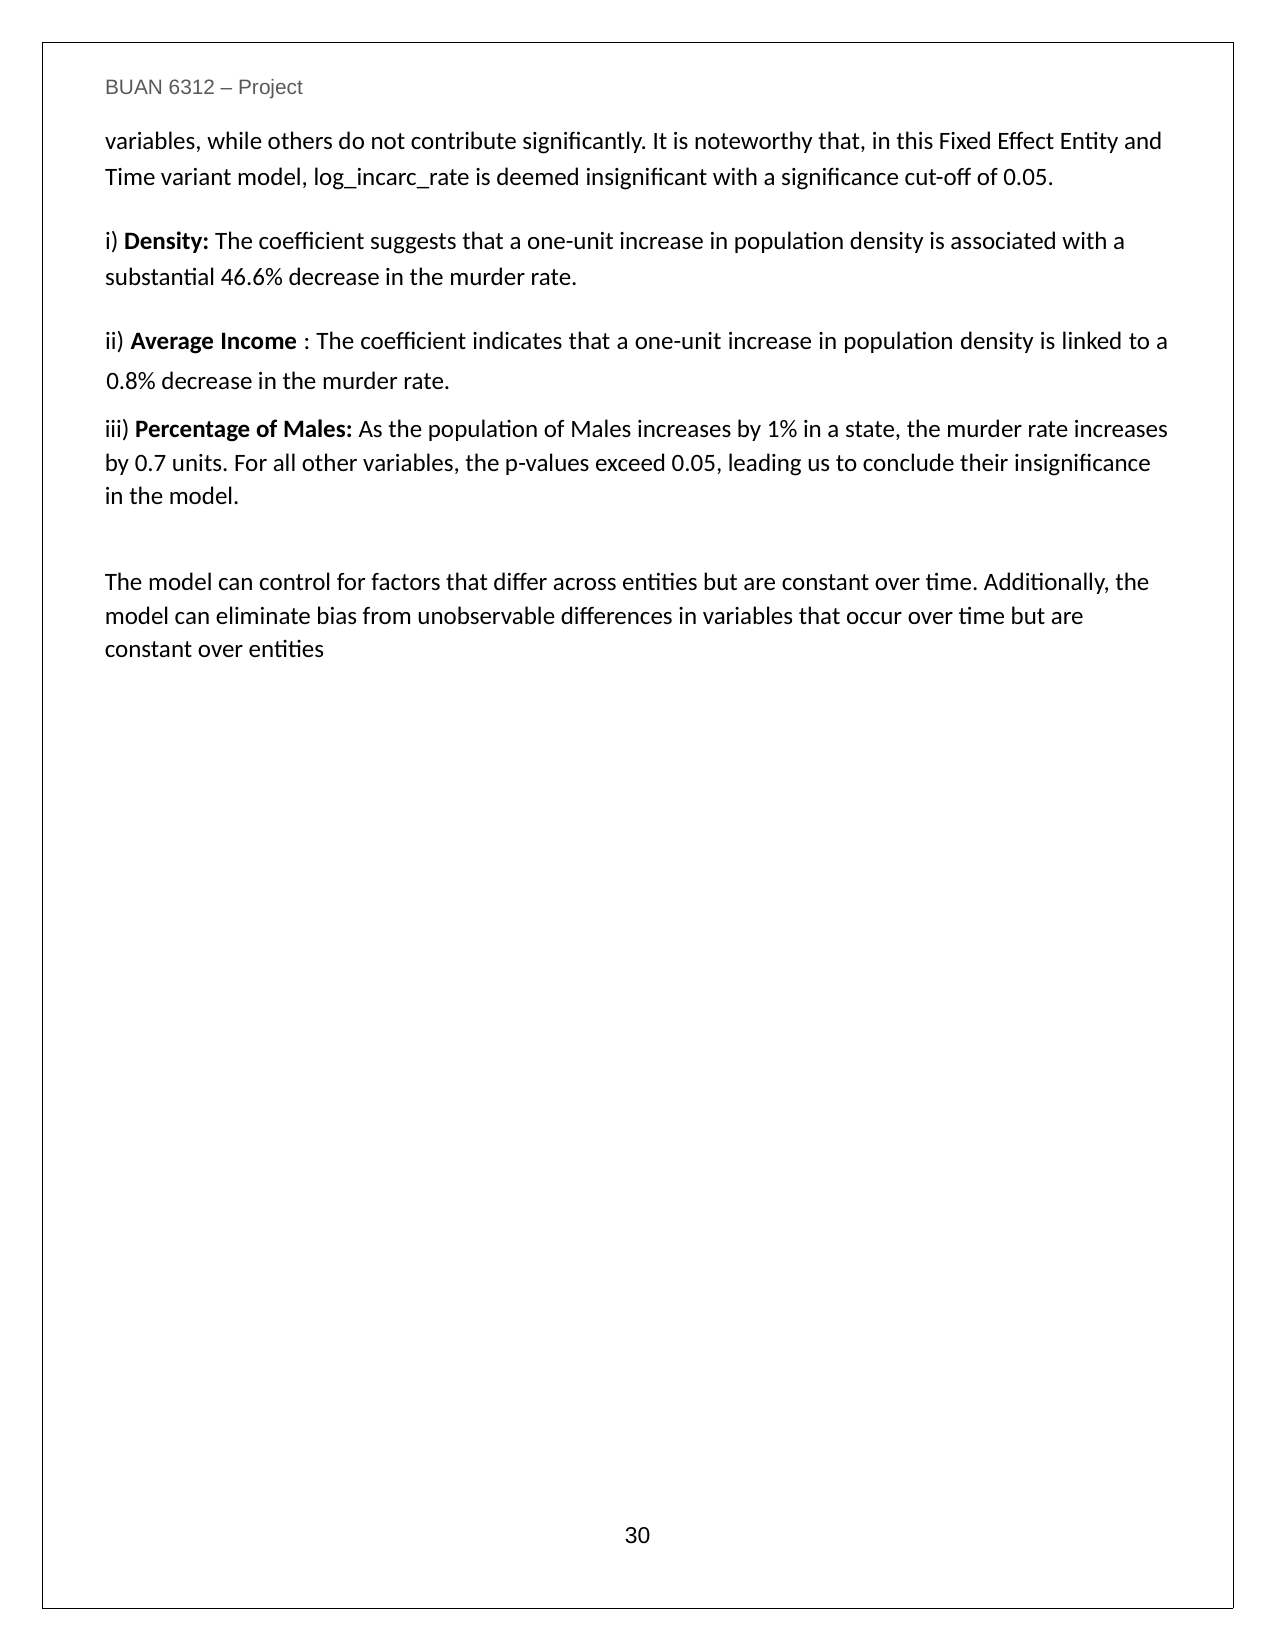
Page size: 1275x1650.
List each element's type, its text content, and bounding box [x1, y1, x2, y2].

text i) Density: The coefficient suggests that a one-unit increase in population density is associated with a substantial 46.6% decrease in the murder rate. [105, 225, 1170, 292]
text The model can control for factors that differ across entities but are constant over time. Additionally, the model can eliminate bias from unobservable differences in variables that occur over time but are constant over entities [104, 566, 1170, 664]
text ii) Average Income : The coefficient indicates that a one-unit increase in population density is linked to a 0.8% decrease in the murder rate. [105, 326, 1169, 396]
text iii) Percentage of Males: As the population of Males increases by 1% in a state, the murder rate increases by 0.7 units. For all other variables, the p-values exceed 0.05, leading us to conclude their insignificance in the model. [104, 413, 1170, 511]
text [105, 125, 1170, 192]
